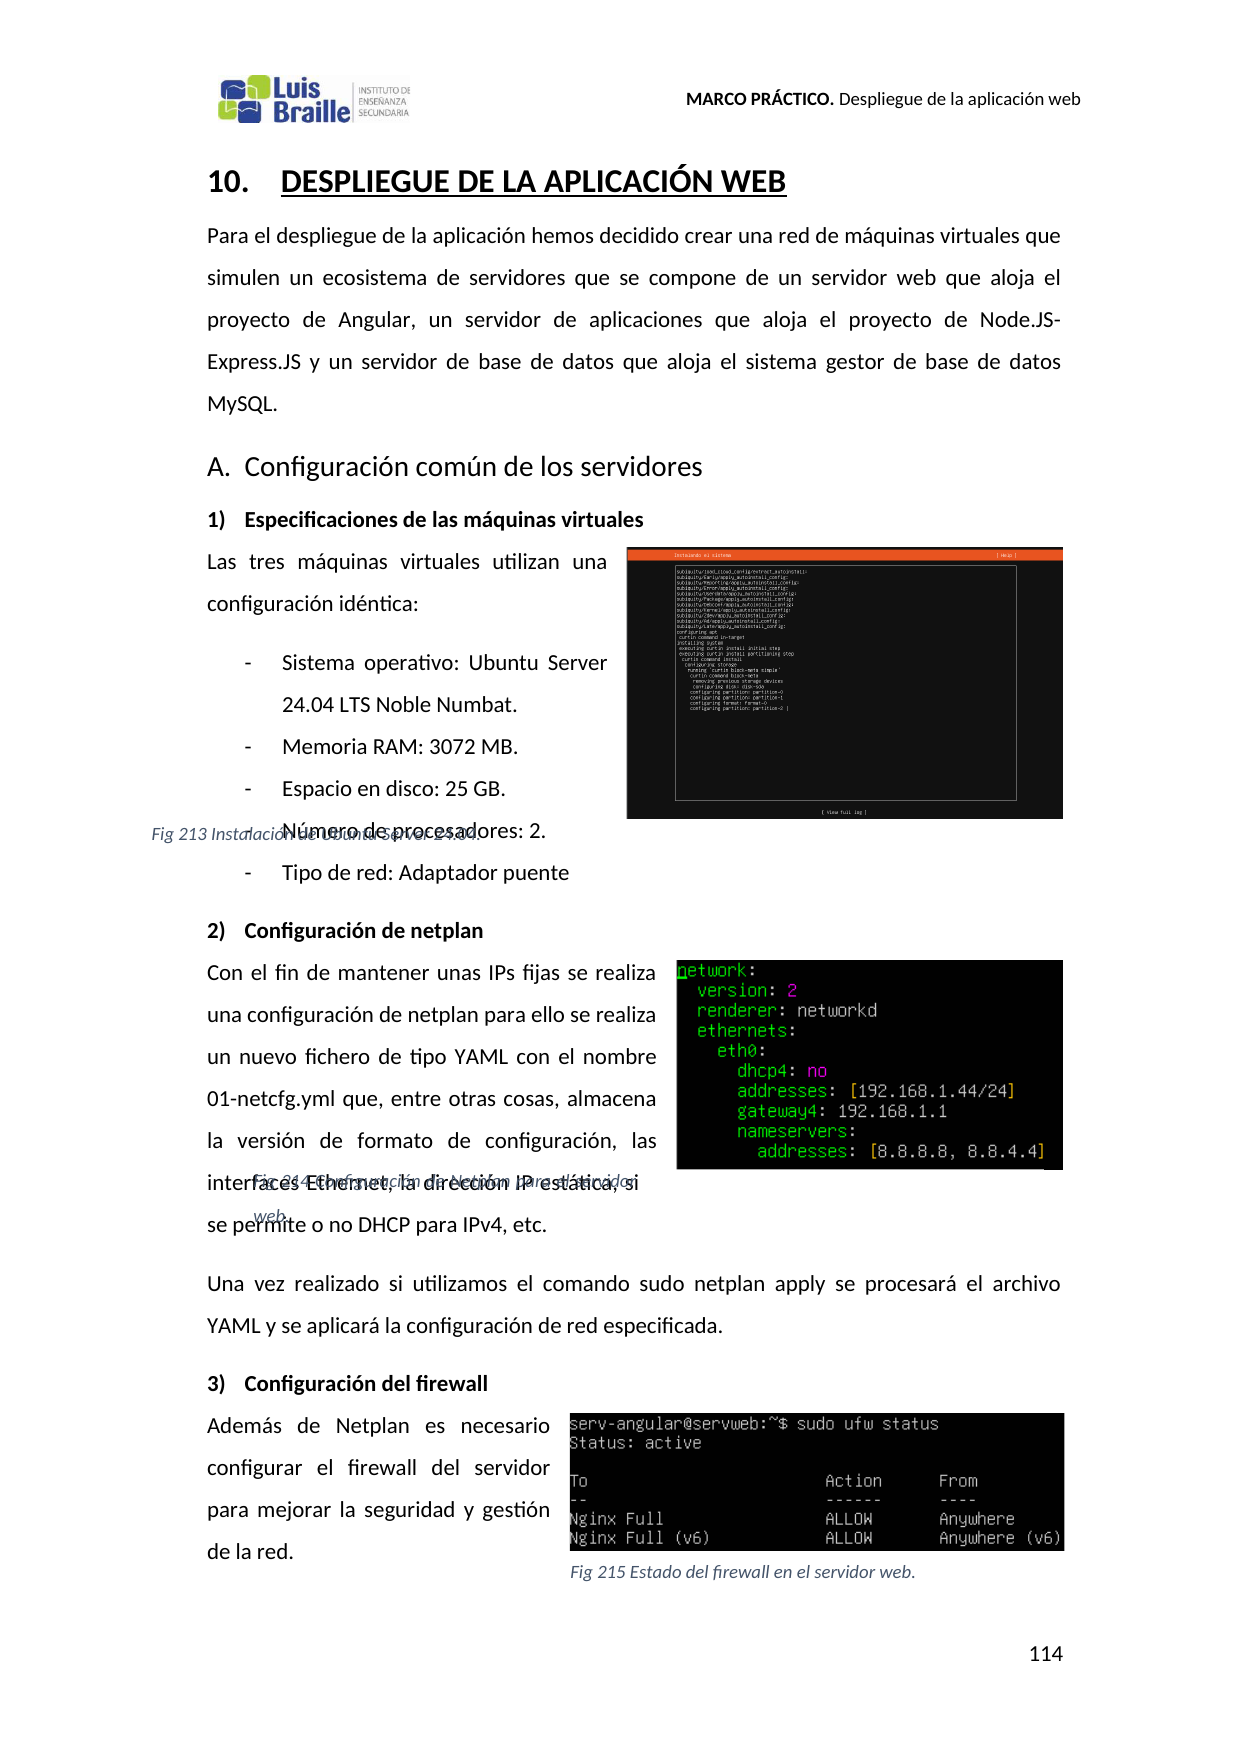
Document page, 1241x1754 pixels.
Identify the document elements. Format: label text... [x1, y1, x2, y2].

picture [626, 547, 1063, 819]
list Sistema operativo: Ubuntu Server 24.04 LTS Noble Numbat. [244, 648, 626, 718]
subtitle DESPLIEGUE DE LA APLICACIÓN WEB [207, 160, 1063, 201]
list Especificaciones de las máquinas virtuales [207, 505, 1063, 533]
list Espacio en disco: 25 GB. [244, 774, 626, 802]
list Configuración del firewall [207, 1369, 1063, 1398]
text Una vez realizado si utilizamos el comando sudo netplan apply se procesará el archivo YAML y se aplicará la configuración de red especificada. [207, 1269, 1063, 1339]
text Para el despliegue de la aplicación hemos decidido crear una red de máquinas virtuales que simulen un ecosistema de servidores que se compone de un servidor web que aloja el proyecto de Angular, un servidor de aplicaciones que aloja el proyecto de Node.JS-Express.JS y un servidor de base de datos que aloja el sistema gestor de base de datos MySQL. [207, 221, 1063, 417]
list Tipo de red: Adaptador puente [244, 858, 1063, 886]
picture [569, 1413, 1065, 1551]
list Memoria RAM: 3072 MB. [244, 732, 626, 760]
picture [676, 960, 1063, 1170]
list Número de procesadores: 2. [244, 816, 1063, 844]
list Configuración de netplan [207, 916, 1063, 944]
text Las tres máquinas virtuales utilizan una configuración idéntica: [207, 547, 626, 617]
list Configuración común de los servidores [207, 448, 1063, 483]
